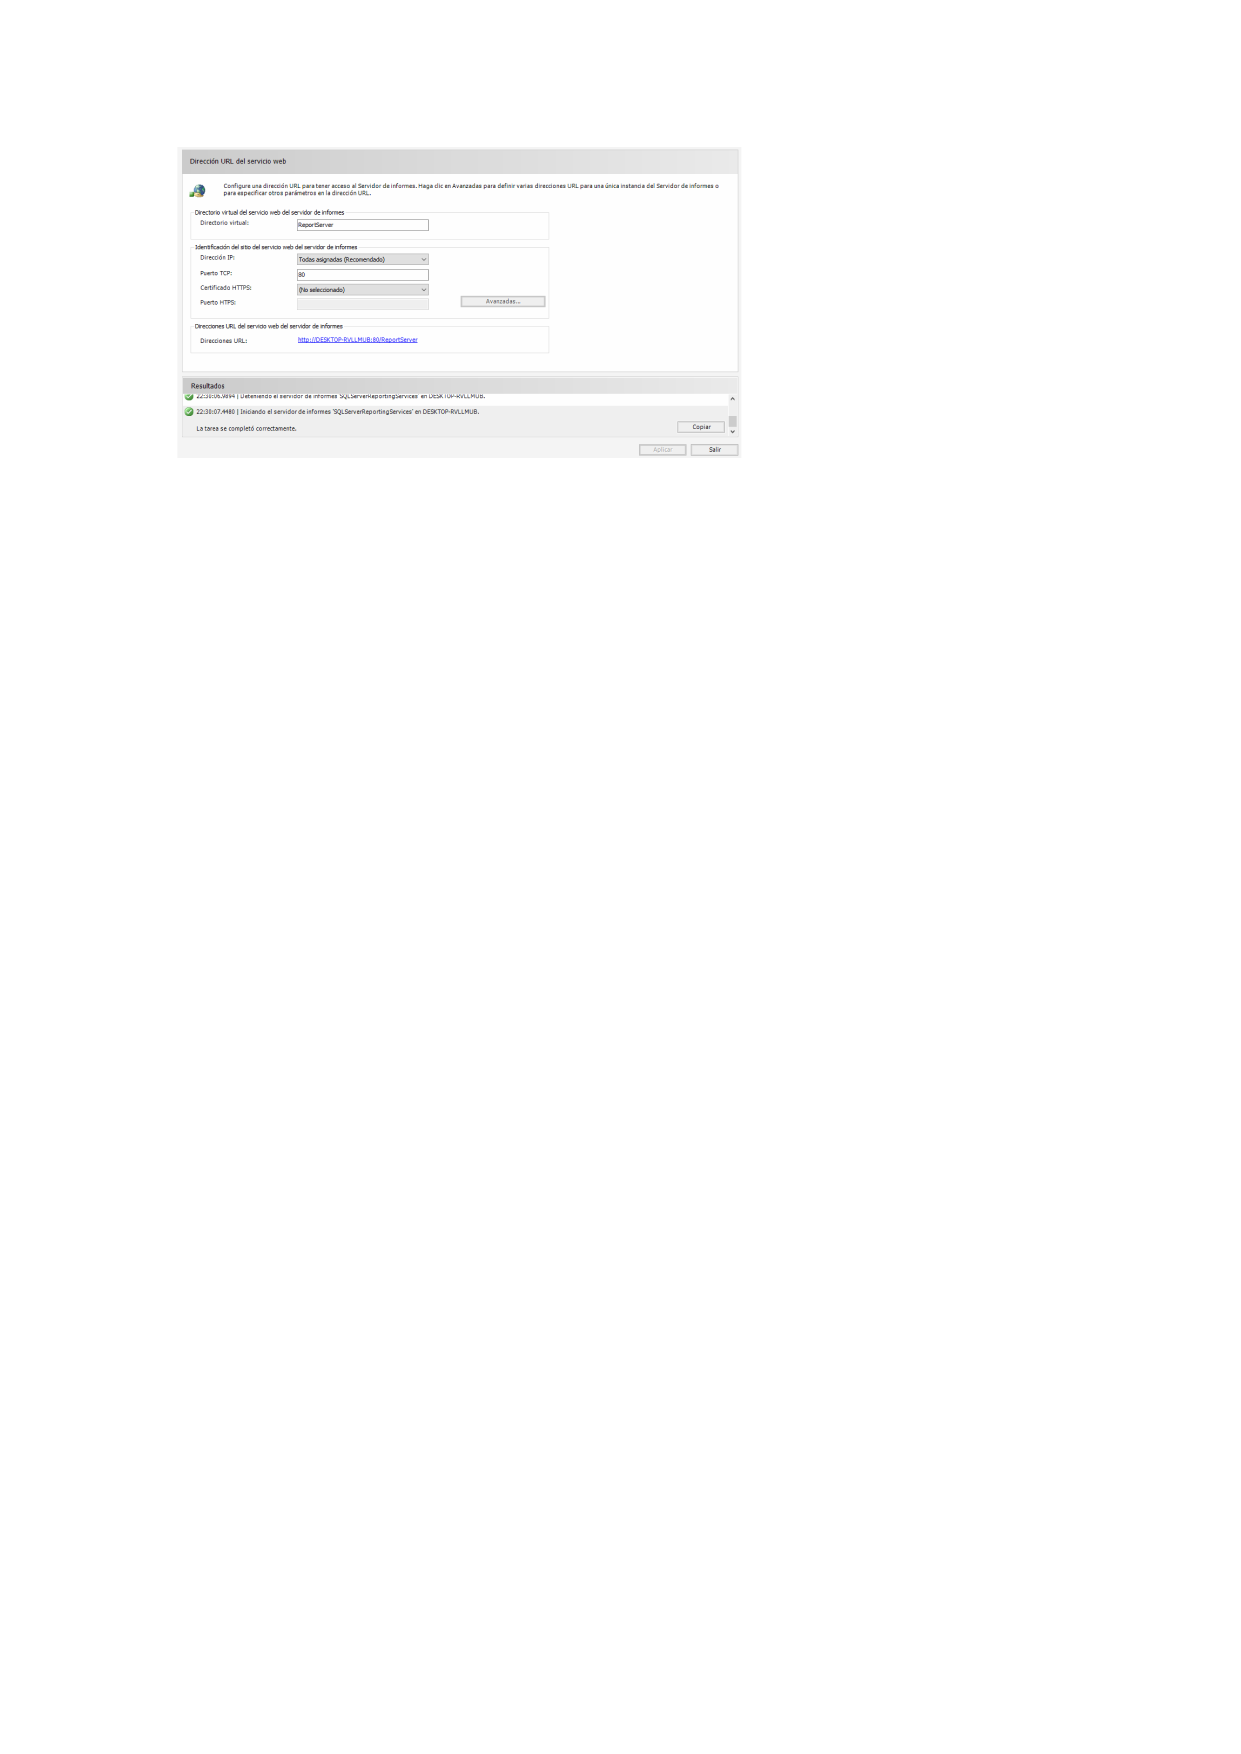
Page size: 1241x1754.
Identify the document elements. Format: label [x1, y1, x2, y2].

picture [177, 147, 742, 458]
